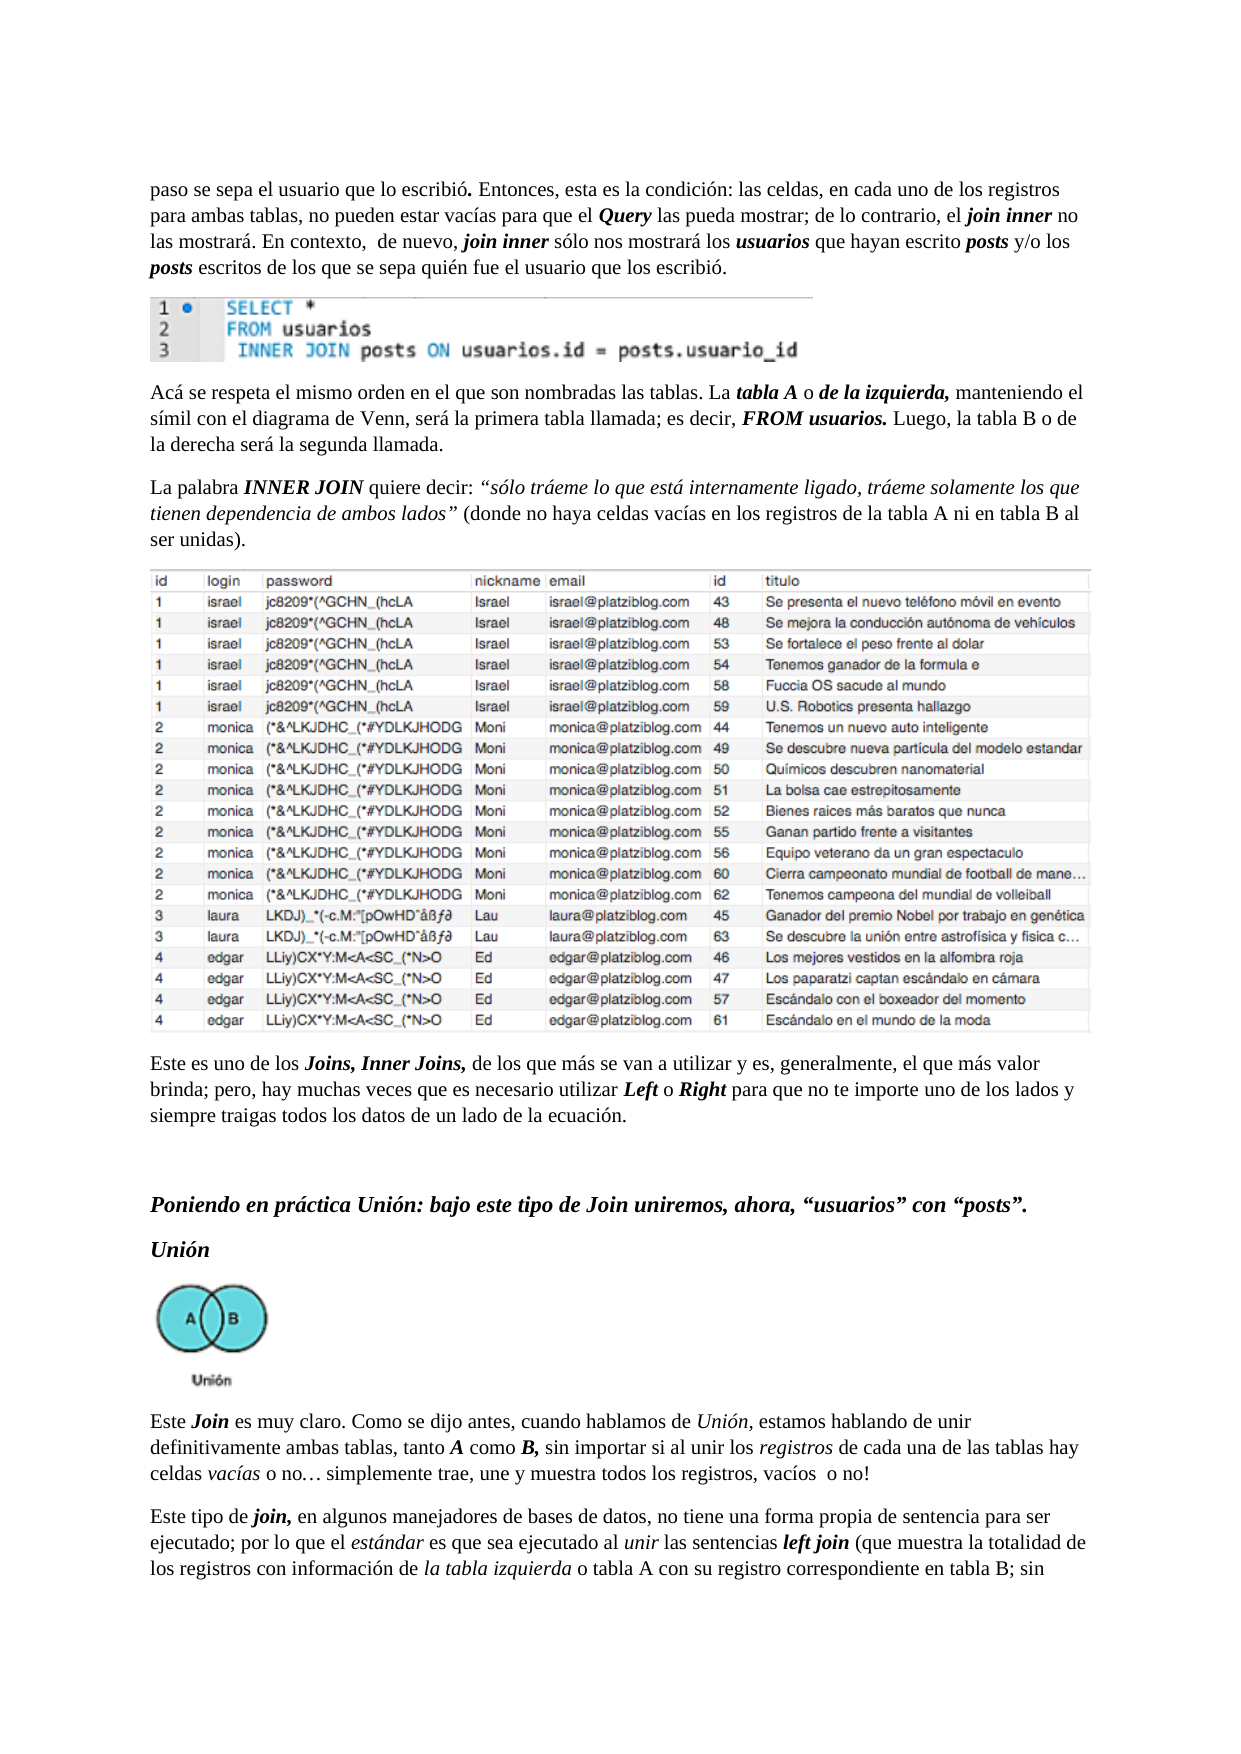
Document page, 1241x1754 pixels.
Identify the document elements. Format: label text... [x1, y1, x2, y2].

text Poniendo en práctica Unión: bajo este tipo de Join uniremos, ahora, “usuarios” con “posts”. [150, 1191, 1090, 1217]
text Este es uno de los Joins, Inner Joins, de los que más se van a utilizar y es, generalmente, el que más valor brinda; pero, hay muchas veces que es necesario utilizar Left o Right para que no te importe uno de los lados y siempre traigas todos los datos de un lado de la ecuación. [150, 1051, 1090, 1127]
text Acá se respeta el mismo orden en el que son nombradas las tablas. La tabla A o de la izquierda, manteniendo el símil con el diagrama de Venn, será la primera tabla llamada; es decir, FROM usuarios. Luego, la tabla B o de la derecha será la segunda llamada. [150, 380, 1090, 456]
picture [150, 569, 1092, 1033]
text Este Join es muy claro. Como se dijo antes, cuando hablamos de Unión, estamos hablando de unir definitivamente ambas tablas, tanto A como B, sin importar si al unir los registros de cada una de las tablas hay celdas vacías o no… simplemente trae, une y muestra todos los registros, vacíos o no! [150, 1409, 1090, 1485]
text La palabra INNER JOIN quiere decir: “sólo tráeme lo que está internamente ligado, tráeme solamente los que tienen dependencia de ambos lados” (donde no haya celdas vacías en los registros de la tabla A ni en tabla B al ser unidas). [150, 475, 1090, 551]
picture [150, 297, 813, 362]
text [150, 1504, 1090, 1580]
text Unión [150, 1236, 1090, 1262]
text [150, 177, 1090, 279]
picture [150, 1281, 274, 1391]
